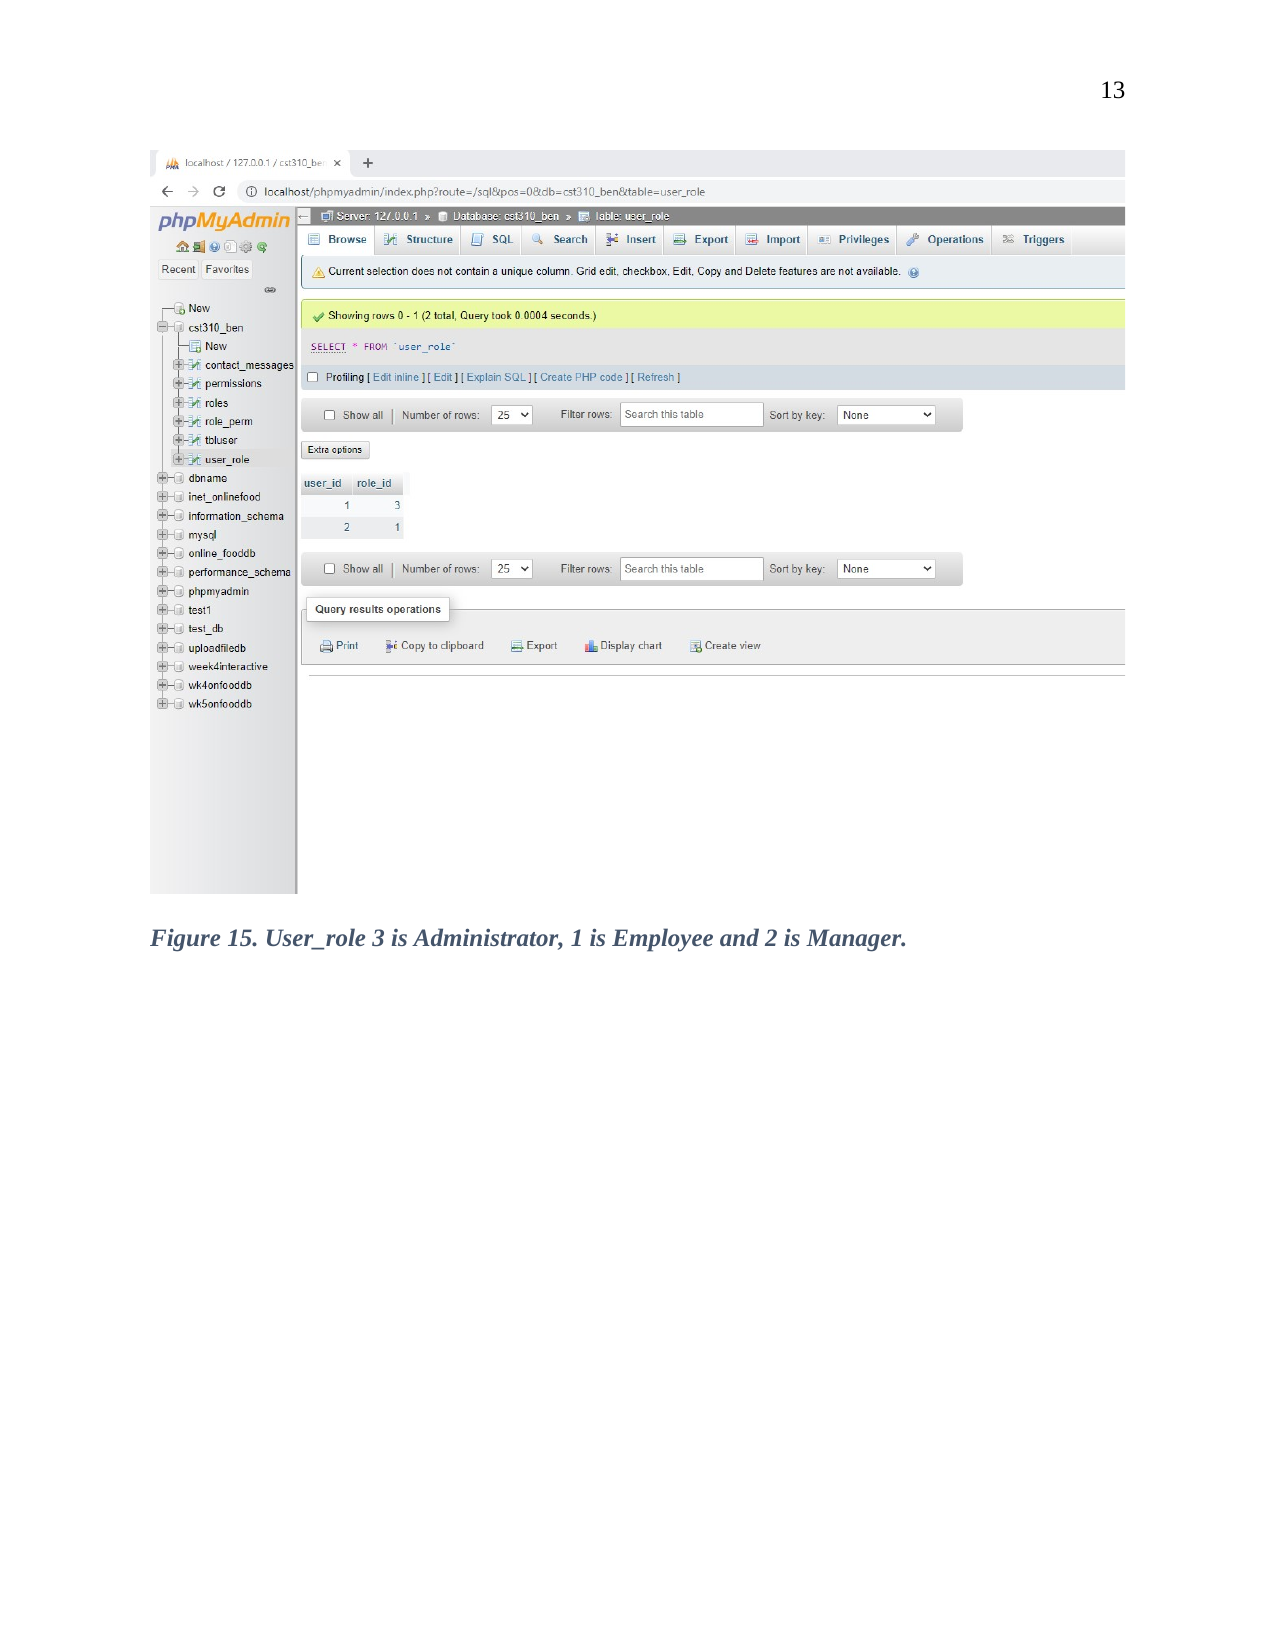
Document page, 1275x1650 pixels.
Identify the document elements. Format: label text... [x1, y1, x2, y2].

picture [150, 150, 1125, 894]
